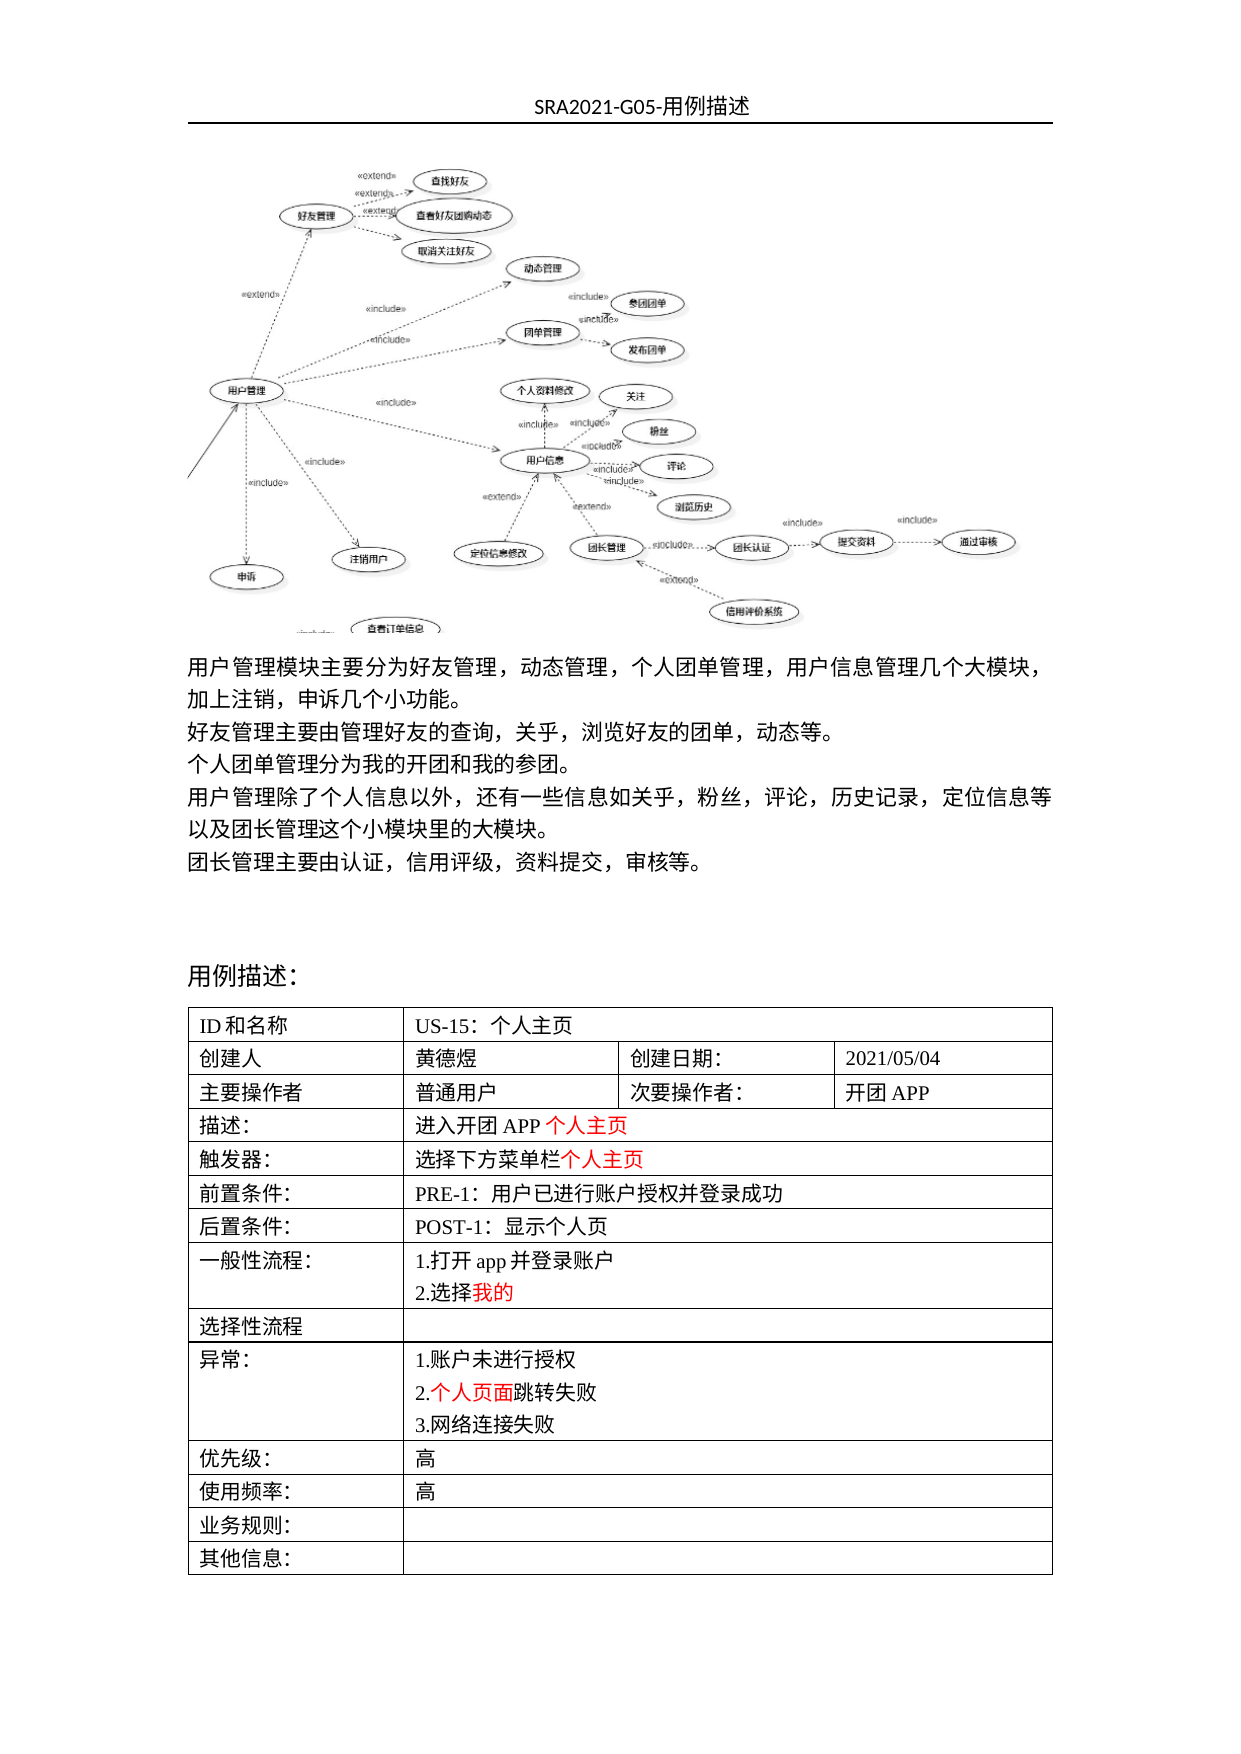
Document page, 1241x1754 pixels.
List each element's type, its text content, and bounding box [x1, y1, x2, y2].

table_cell 异常： [189, 1343, 403, 1440]
table_cell 后置条件： [189, 1209, 403, 1242]
table_cell 其他信息： [189, 1542, 403, 1574]
table_cell 主要操作者 [189, 1075, 403, 1108]
table_cell 开团APP [835, 1075, 1052, 1108]
table_cell 次要操作者： [619, 1075, 834, 1108]
text 个人团单管理分为我的开团和我的参团。 [187, 747, 1053, 779]
text 用例描述： [187, 942, 1053, 1007]
text 好友管理主要由管理好友的查询，关乎，浏览好友的团单，动态等。 [187, 714, 1053, 747]
table_cell 一般性流程： [189, 1243, 403, 1308]
text 团长管理主要由认证，信用评级，资料提交，审核等。 [187, 844, 1053, 877]
table_header ID和名称 [189, 1008, 403, 1041]
table_cell 2021/05/04 [835, 1042, 1052, 1074]
table_cell 选择性流程 [189, 1309, 403, 1341]
table_cell 进入开团APP个人主页 [404, 1109, 1052, 1141]
table_cell 黄德煜 [404, 1042, 618, 1074]
table_cell 高 [404, 1441, 1052, 1473]
table_cell 使用频率： [189, 1475, 403, 1507]
text 用户管理模块主要分为好友管理，动态管理，个人团单管理，用户信息管理几个大模块，加上注销，申诉几个小功能。 [187, 649, 1053, 714]
table_cell 优先级： [189, 1441, 403, 1473]
table_cell 创建日期： [619, 1042, 834, 1074]
table_cell 1.账户未进行授权 2.个人页面跳转失败 3.网络连接失败 [404, 1343, 1052, 1440]
table_cell PRE-1：用户已进行账户授权并登录成功 [404, 1176, 1052, 1208]
table_cell 高 [404, 1475, 1052, 1507]
table_cell [404, 1309, 1052, 1341]
table_header US-15：个人主页 [404, 1008, 1052, 1041]
table_cell 1.打开app并登录账户 2.选择我的 [404, 1243, 1052, 1308]
table_cell 业务规则： [189, 1508, 403, 1541]
table_cell [404, 1508, 1052, 1541]
table_cell 前置条件： [189, 1176, 403, 1208]
table_cell POST-1：显示个人页 [404, 1209, 1052, 1242]
table_cell [404, 1542, 1052, 1574]
table_cell 普通用户 [404, 1075, 618, 1108]
text 用户管理除了个人信息以外，还有一些信息如关乎，粉丝，评论，历史记录，定位信息等，以及团长管理这个小模块里的大模块。 [187, 779, 1053, 844]
table_cell 触发器： [189, 1142, 403, 1175]
picture [187, 162, 1053, 633]
table_cell 描述： [189, 1109, 403, 1141]
table_cell 选择下方菜单栏个人主页 [404, 1142, 1052, 1175]
table_cell 创建人 [189, 1042, 403, 1074]
